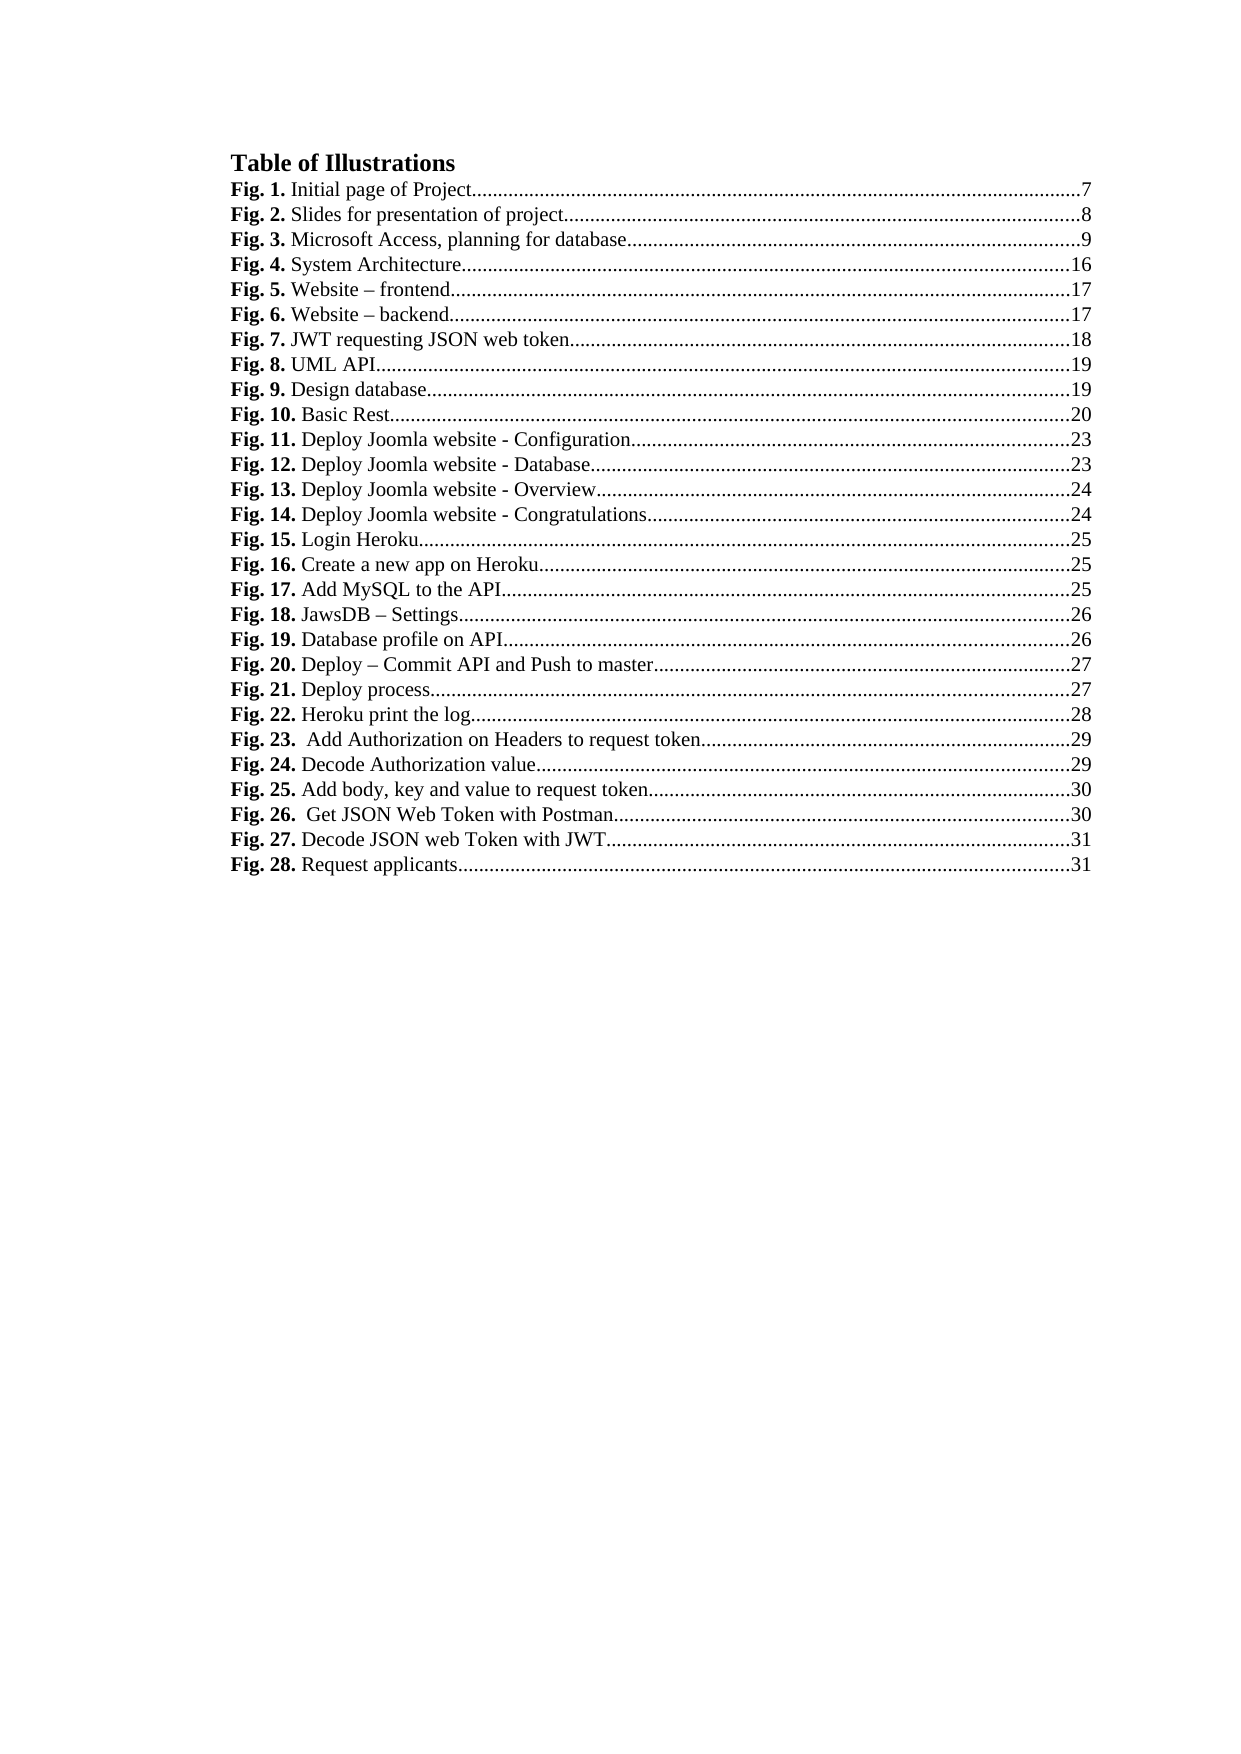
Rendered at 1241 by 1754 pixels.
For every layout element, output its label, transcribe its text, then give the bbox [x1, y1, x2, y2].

text Fig. 9. Design database 19 [207, 376, 1092, 401]
text Fig. 25. Add body, key and value to request token 30 [207, 776, 1092, 801]
text Fig. 15. Login Heroku 25 [207, 526, 1092, 551]
text Fig. 5. Website – frontend 17 [207, 276, 1092, 301]
text Fig. 7. JWT requesting JSON web token 18 [207, 326, 1092, 351]
text Table of Illustrations [207, 148, 1092, 176]
text Fig. 21. Deploy process 27 [207, 676, 1092, 701]
text Fig. 28. Request applicants 31 [207, 851, 1092, 876]
text Fig. 20. Deploy – Commit API and Push to master 27 [207, 651, 1092, 676]
text Fig. 14. Deploy Joomla website - Congratulations 24 [207, 501, 1092, 526]
text Fig. 6. Website – backend 17 [207, 301, 1092, 326]
text Fig. 4. System Architecture 16 [207, 251, 1092, 276]
text Fig. 12. Deploy Joomla website - Database 23 [207, 451, 1092, 476]
text Fig. 3. Microsoft Access, planning for database 9 [207, 226, 1092, 251]
text Fig. 13. Deploy Joomla website - Overview 24 [207, 476, 1092, 501]
text Fig. 27. Decode JSON web Token with JWT 31 [207, 826, 1092, 851]
text Fig. 2. Slides for presentation of project. 8 [207, 201, 1092, 226]
text Fig. 16. Create a new app on Heroku 25 [207, 551, 1092, 576]
text Fig. 1. Initial page of Project 7 [207, 176, 1092, 201]
text Fig. 23. Add Authorization on Headers to request token 29 [207, 726, 1092, 751]
text Fig. 8. UML API 19 [207, 351, 1092, 376]
text Fig. 26. Get JSON Web Token with Postman 30 [207, 801, 1092, 826]
text Fig. 10. Basic Rest 20 [207, 401, 1092, 426]
text Fig. 19. Database profile on API 26 [207, 626, 1092, 651]
text Fig. 17. Add MySQL to the API 25 [207, 576, 1092, 601]
text Fig. 24. Decode Authorization value 29 [207, 751, 1092, 776]
text Fig. 22. Heroku print the log 28 [207, 701, 1092, 726]
text Fig. 18. JawsDB – Settings 26 [207, 601, 1092, 626]
text Fig. 11. Deploy Joomla website - Configuration 23 [207, 426, 1092, 451]
